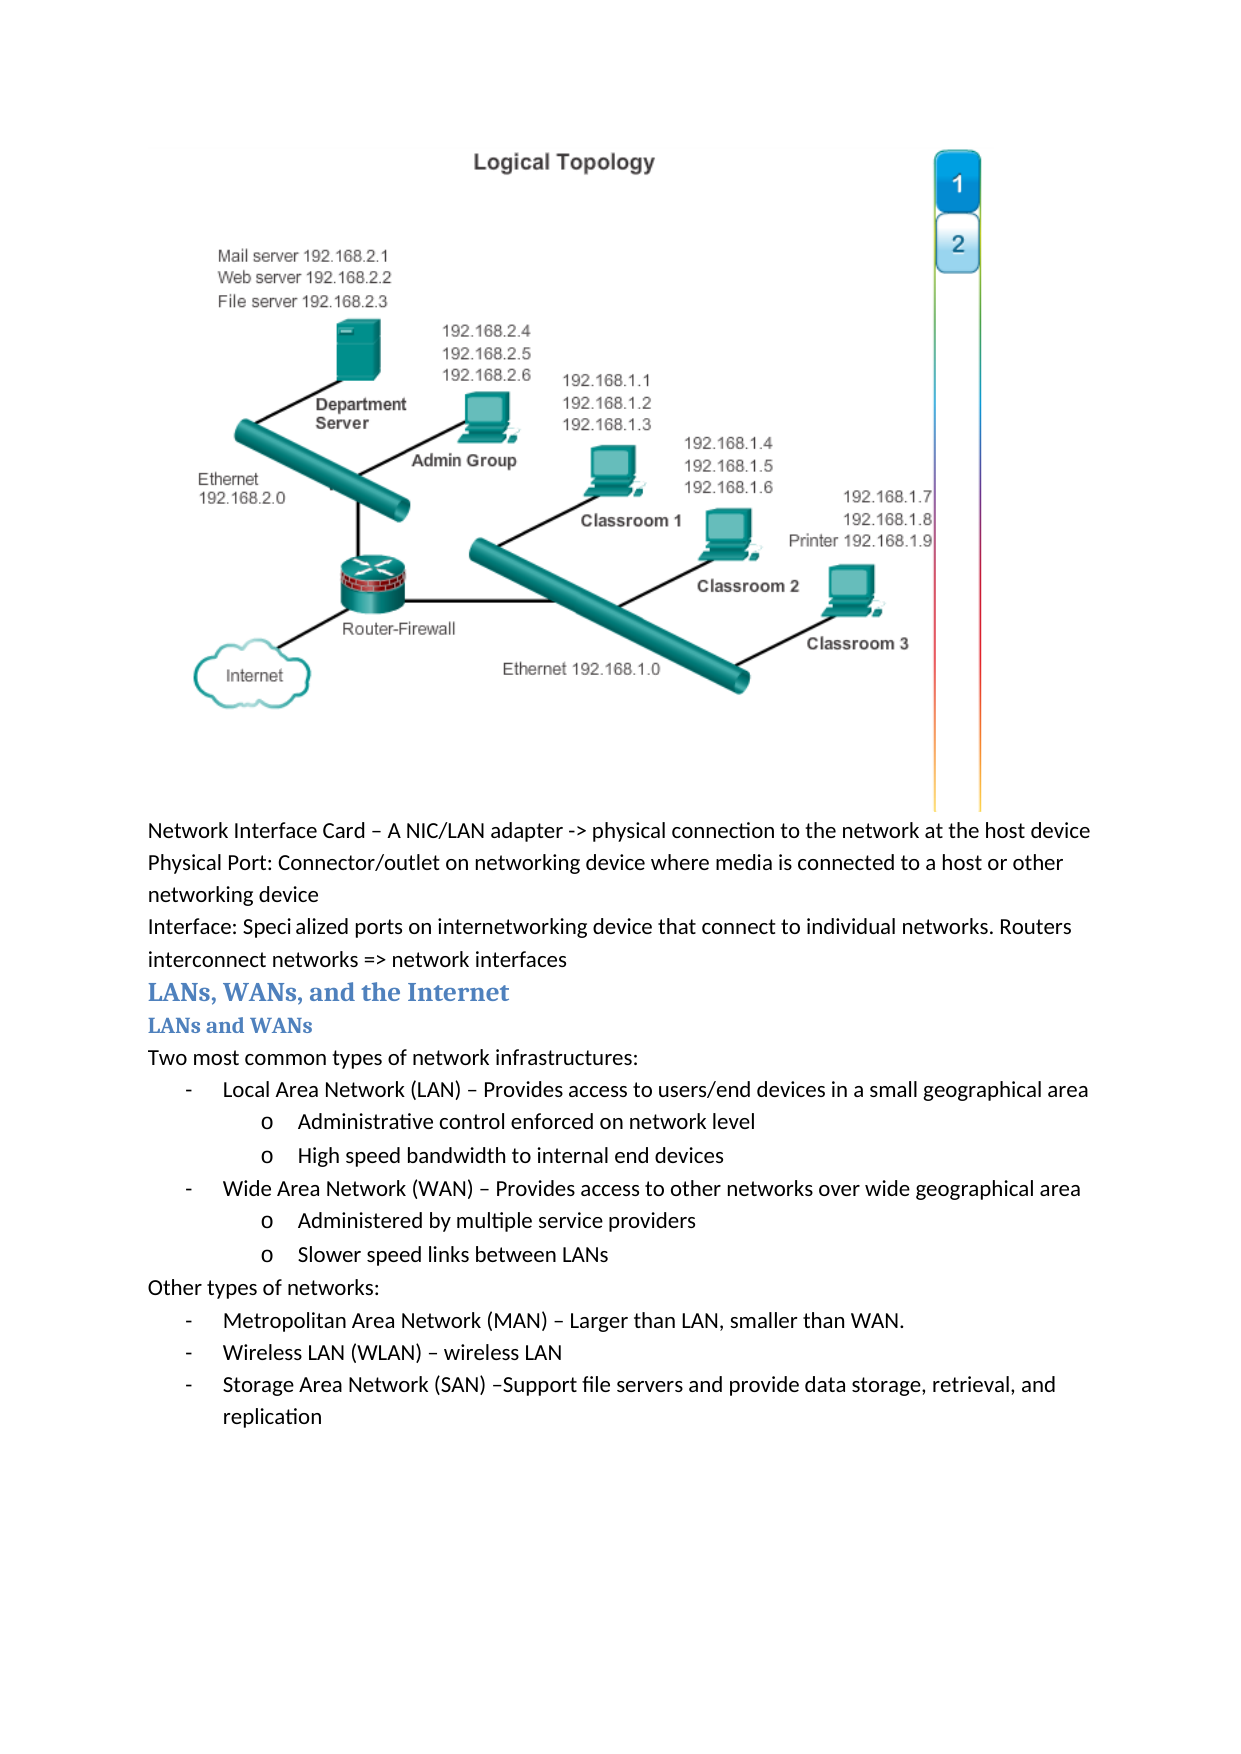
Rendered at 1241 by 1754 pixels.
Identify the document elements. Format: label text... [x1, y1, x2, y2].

list Slower speed links between LANs [260, 1240, 1093, 1269]
list Wide Area Network (WAN) – Provides access to other networks over wide geographical area [185, 1174, 1093, 1202]
text Interface: Speci alized ports on internetworking device that connect to individual networks. Routers interconnect networks => network interfaces [148, 912, 1093, 973]
list Administered by multiple service providers [260, 1206, 1093, 1236]
text Physical Port: Connector/outlet on networking device where media is connected to a host or other networking device [148, 848, 1093, 908]
list Wireless LAN (WLAN) – wireless LAN [185, 1338, 1093, 1366]
subtitle LANs, WANs, and the Internet [148, 977, 1093, 1008]
text Network Interface Card – A NIC/LAN adapter -> physical connection to the network at the host device [148, 816, 1093, 844]
list High speed bandwidth to internal end devices [260, 1141, 1093, 1170]
text Other types of networks: [148, 1273, 1093, 1302]
text Two most common types of network infrastructures: [148, 1043, 1093, 1071]
list Local Area Network (LAN) – Provides access to users/end devices in a small geographical area [185, 1075, 1093, 1103]
subtitle LANs and WANs [148, 1013, 1093, 1039]
list Storage Area Network (SAN) –Support file servers and provide data storage, retrieval, and replication [185, 1370, 1093, 1430]
list Metropolitan Area Network (MAN) – Larger than LAN, smaller than WAN. [185, 1306, 1093, 1334]
list Administrative control enforced on network level [260, 1107, 1093, 1136]
